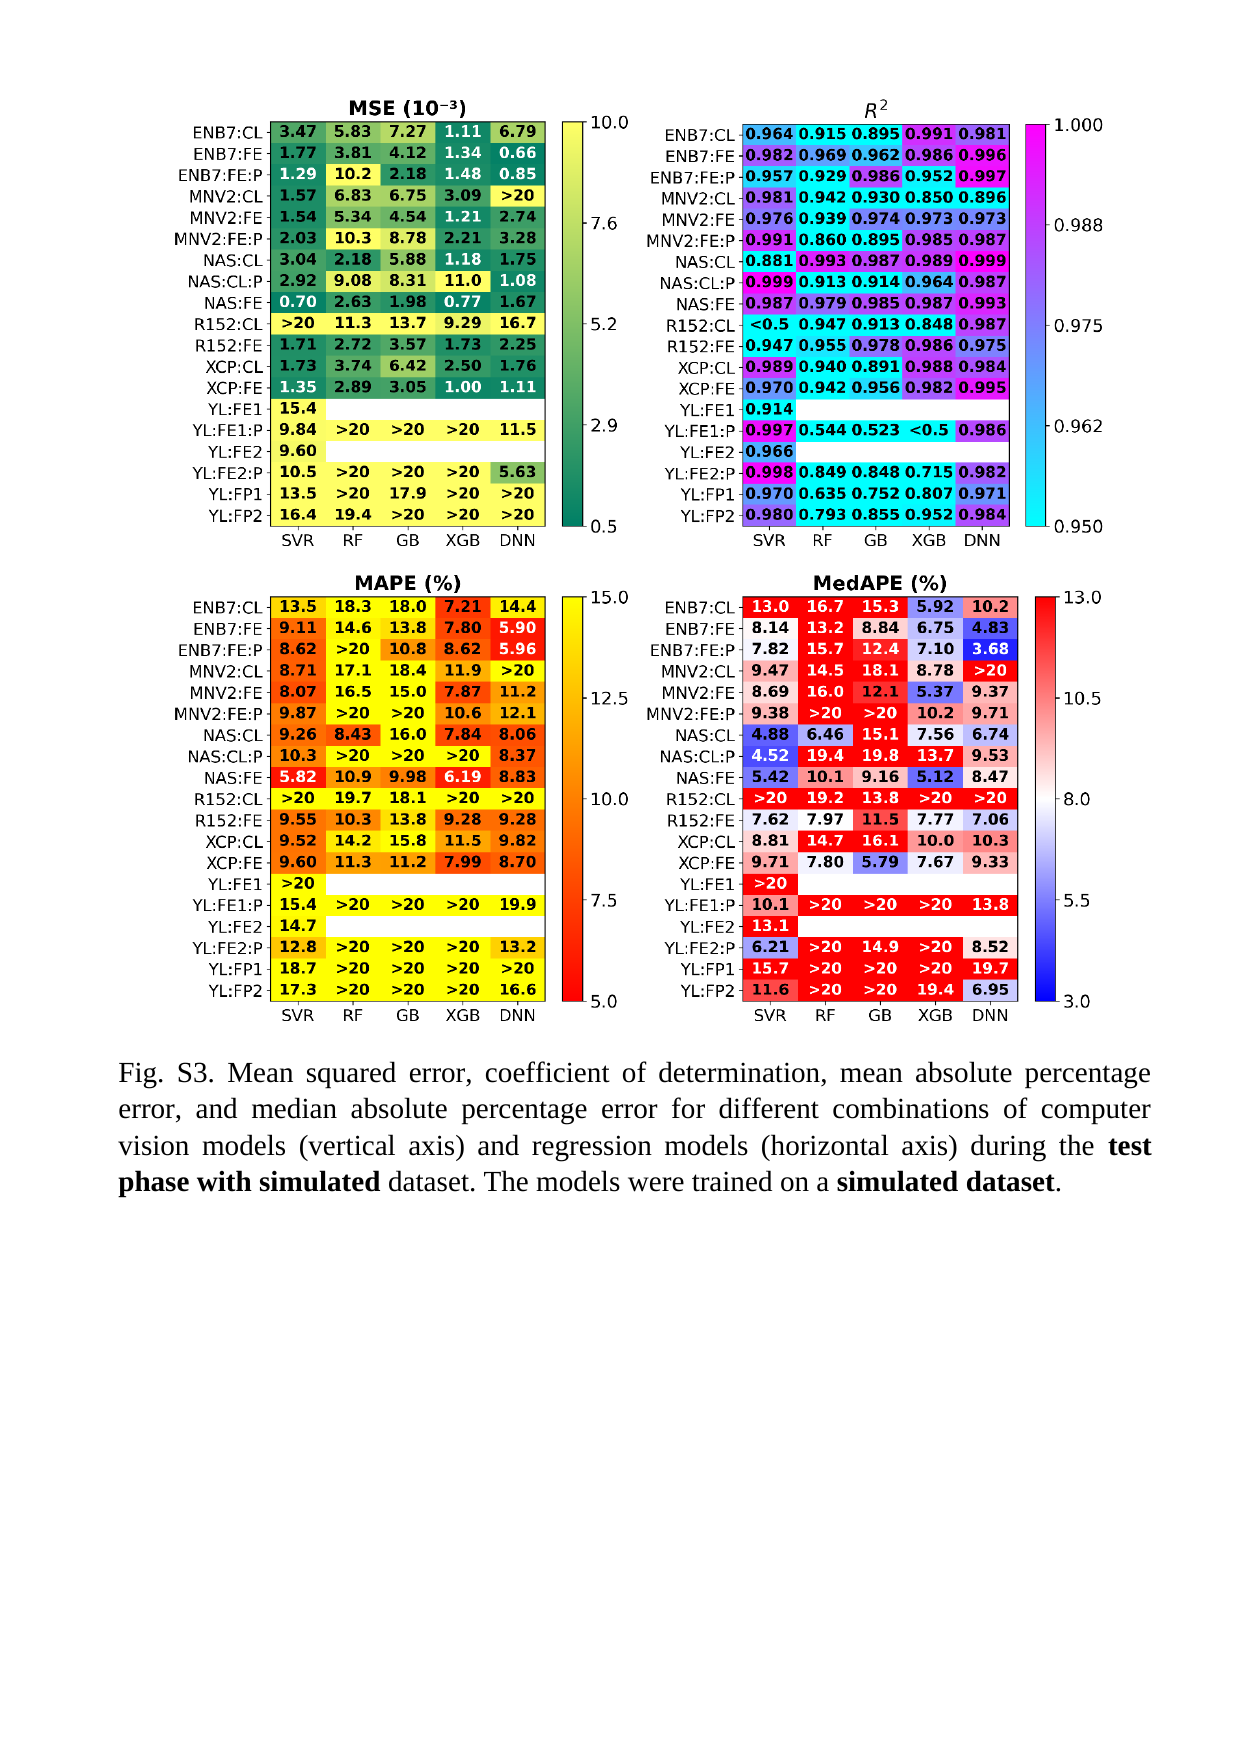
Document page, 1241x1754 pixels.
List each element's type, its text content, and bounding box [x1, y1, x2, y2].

picture [162, 563, 1108, 1036]
text Fig. S3. Mean squared error, coefficient of determination, mean absolute percentage error, and median absolute percentage error for different combinations of computer vision models (vertical axis) and regression models (horizontal axis) during the test phase with simulated dataset. The models were trained on a simulated dataset. [118, 1055, 1152, 1197]
picture [162, 88, 1108, 561]
